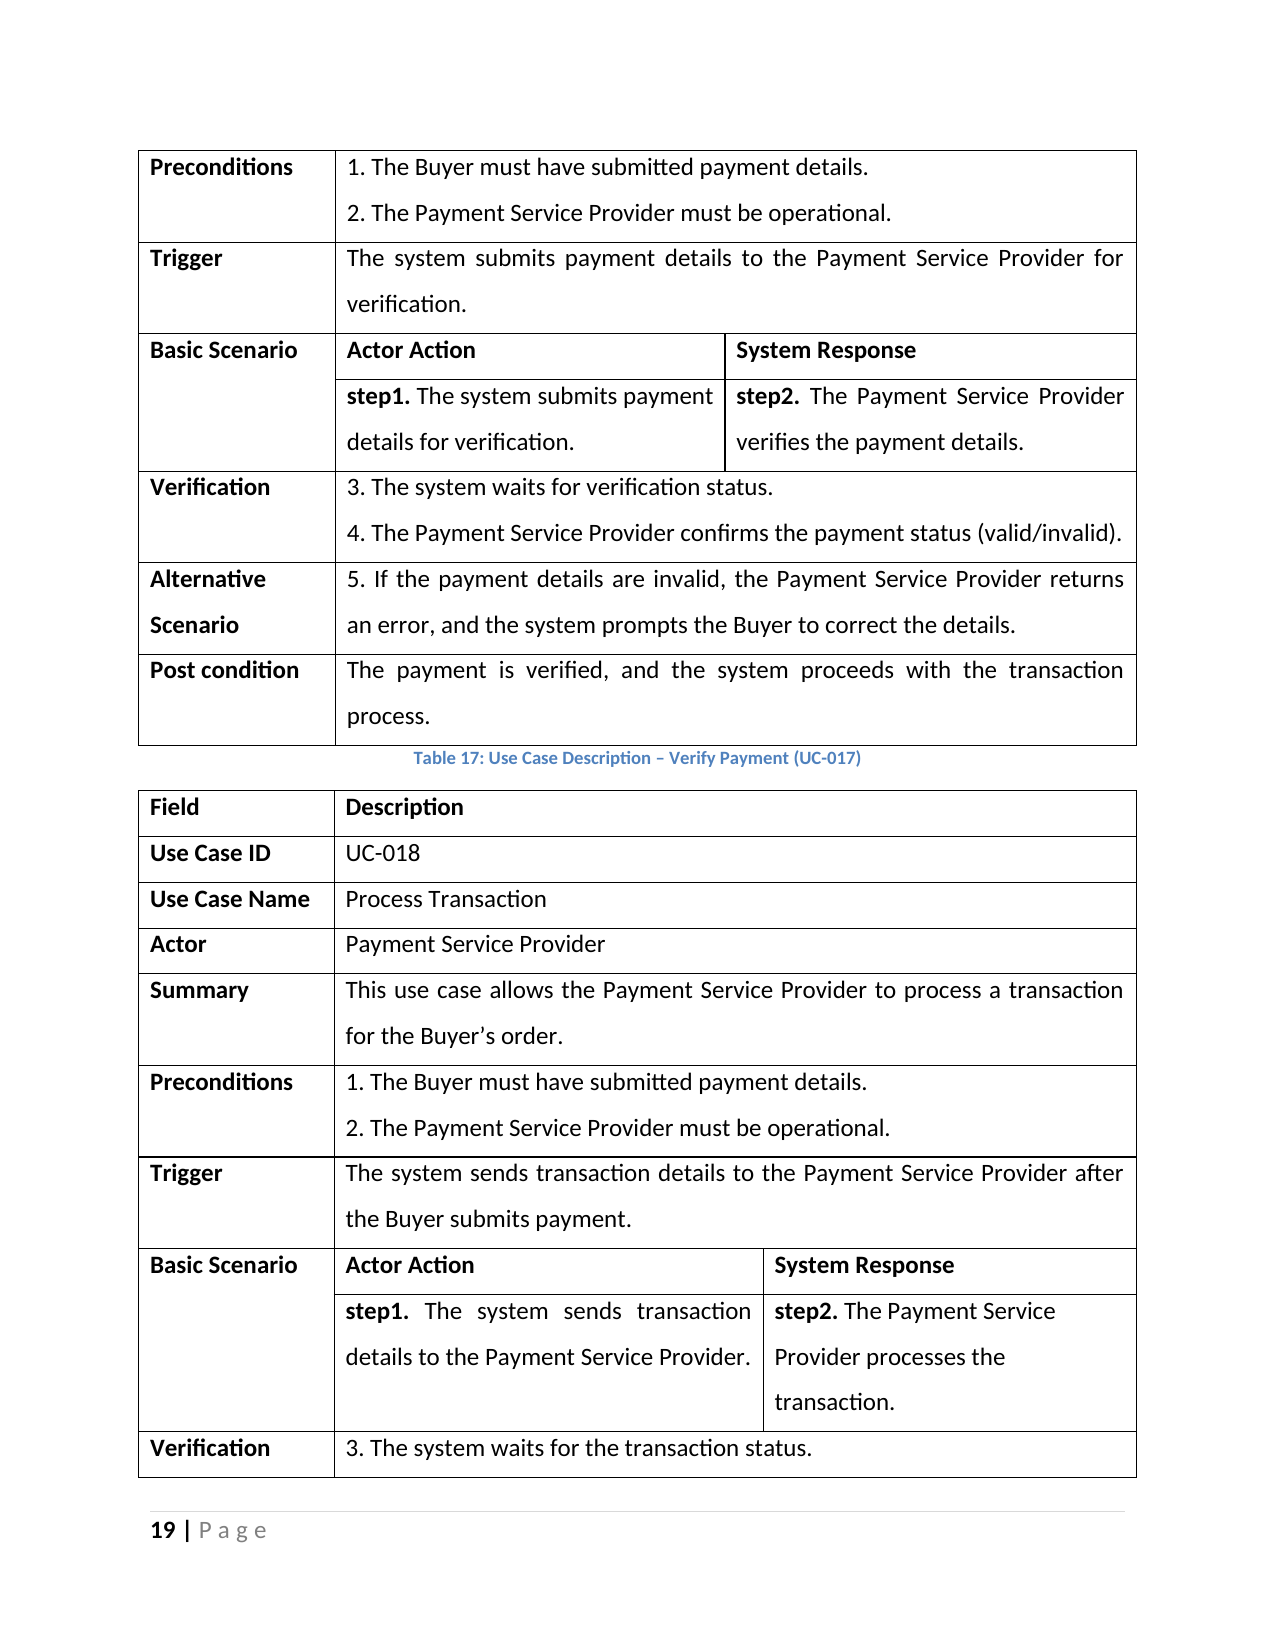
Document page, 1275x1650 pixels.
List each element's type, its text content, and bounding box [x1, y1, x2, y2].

table_cell step1. The system sends transaction details to the Payment Service Provider. [335, 1295, 763, 1431]
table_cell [335, 1432, 1136, 1477]
table_cell step2. The Payment Service Provider processes the transaction. [764, 1295, 1136, 1431]
table_cell Payment Service Provider [335, 929, 1136, 973]
table_cell Verification [139, 1432, 334, 1477]
table_cell Verification [139, 472, 335, 562]
table_cell System Response [764, 1249, 1136, 1294]
table_cell 3. The system waits for verification status. 4. The Payment Service Provider confirms the payment status (valid/invalid). [336, 472, 1136, 562]
table_cell Basic Scenario [139, 1249, 334, 1431]
table_cell Trigger [139, 1158, 334, 1248]
table_header Description [335, 791, 1136, 836]
table_cell Preconditions [139, 1066, 334, 1156]
table_cell Preconditions [139, 151, 335, 242]
table_cell Actor Action [336, 334, 724, 379]
table_cell Use Case ID [139, 837, 334, 882]
table_cell 1. The Buyer must have submitted payment details. 2. The Payment Service Provider must be operational. [336, 151, 1136, 242]
table_cell Post condition [139, 655, 335, 745]
table_cell UC-018 [335, 837, 1136, 882]
table_cell 1. The Buyer must have submitted payment details. 2. The Payment Service Provider must be operational. [335, 1066, 1136, 1156]
table_cell Summary [139, 974, 334, 1065]
table_cell step1. The system submits payment details for verification. [336, 380, 724, 471]
table_cell step2. The Payment Service Provider verifies the payment details. [726, 380, 1136, 471]
table_cell Use Case Name [139, 883, 334, 927]
table_cell Alternative Scenario [139, 563, 335, 654]
table_cell Trigger [139, 243, 335, 333]
table_cell Actor Action [335, 1249, 763, 1294]
table_cell Actor [139, 929, 334, 973]
table_cell Process Transaction [335, 883, 1136, 927]
table_cell 5. If the payment details are invalid, the Payment Service Provider returns an error, and the system prompts the Buyer to correct the details. [336, 563, 1136, 654]
table_cell This use case allows the Payment Service Provider to process a transaction for the Buyer’s order. [335, 974, 1136, 1065]
table_cell System Response [726, 334, 1136, 379]
table_cell The payment is verified, and the system proceeds with the transaction process. [336, 655, 1136, 745]
table_cell The system sends transaction details to the Payment Service Provider after the Buyer submits payment. [335, 1158, 1136, 1248]
table_cell The system submits payment details to the Payment Service Provider for verification. [336, 243, 1136, 333]
table_header Field [139, 791, 334, 836]
table_cell Basic Scenario [139, 334, 335, 471]
